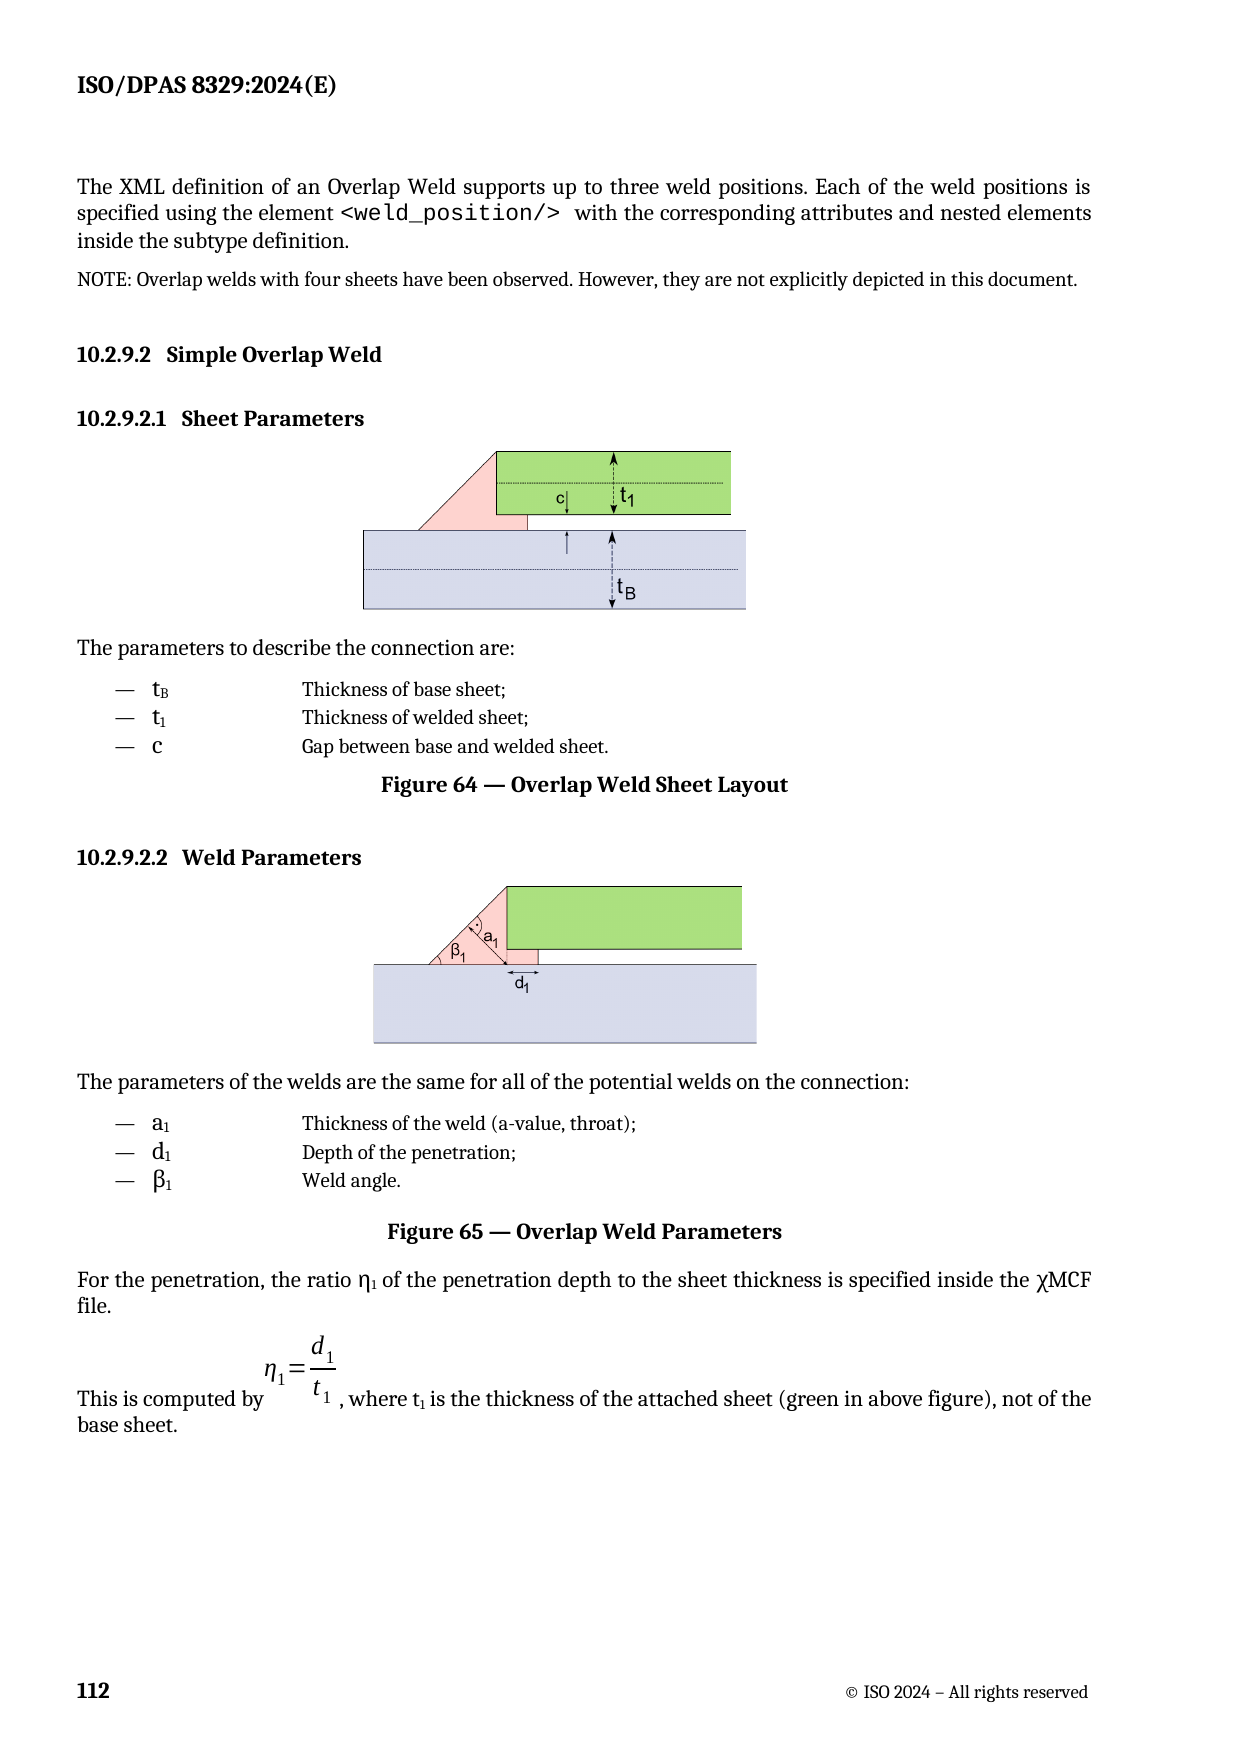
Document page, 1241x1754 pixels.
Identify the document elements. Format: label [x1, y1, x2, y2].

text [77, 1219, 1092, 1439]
picture [373, 886, 757, 1044]
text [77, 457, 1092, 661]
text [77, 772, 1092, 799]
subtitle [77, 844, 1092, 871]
picture [363, 451, 746, 610]
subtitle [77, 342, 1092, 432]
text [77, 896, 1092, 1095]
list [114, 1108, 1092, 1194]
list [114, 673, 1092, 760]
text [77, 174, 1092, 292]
